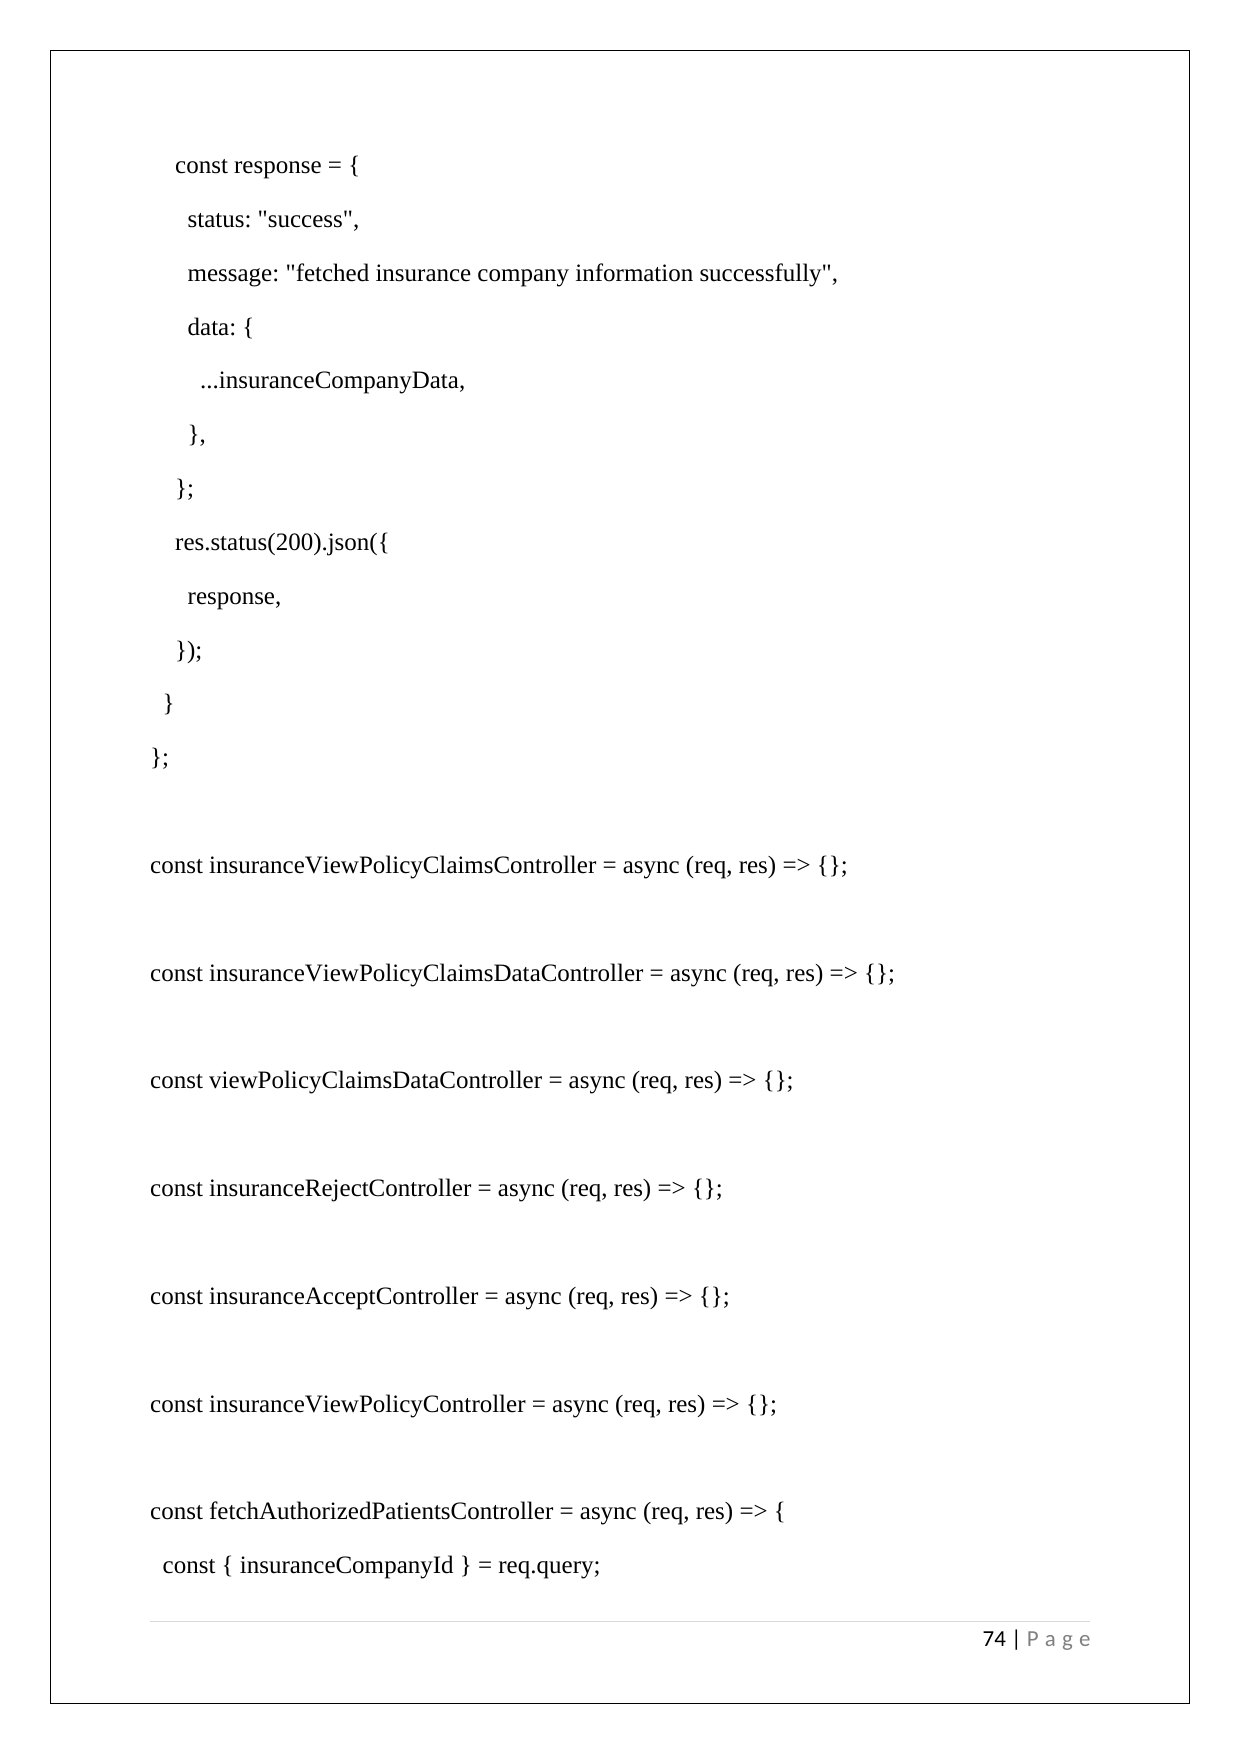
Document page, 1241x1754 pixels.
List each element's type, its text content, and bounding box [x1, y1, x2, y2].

text const insuranceViewPolicyController = async (req, res) => {}; [150, 1389, 1090, 1417]
text status: "success", [150, 204, 1090, 233]
text const response = { [150, 150, 1090, 179]
text }; [150, 742, 1090, 771]
text }); [150, 635, 1090, 663]
text res.status(200).json({ [150, 527, 1090, 556]
text message: "fetched insurance company information successfully", [150, 258, 1090, 286]
text const insuranceViewPolicyClaimsDataController = async (req, res) => {}; [150, 958, 1090, 987]
text }; [150, 473, 1090, 502]
text const { insuranceCompanyId } = req.query; [150, 1550, 1090, 1579]
text const viewPolicyClaimsDataController = async (req, res) => {}; [150, 1066, 1090, 1094]
text const insuranceViewPolicyClaimsController = async (req, res) => {}; [150, 850, 1090, 879]
text data: { [150, 312, 1090, 340]
text } [150, 688, 1090, 717]
text const insuranceRejectController = async (req, res) => {}; [150, 1173, 1090, 1202]
text response, [150, 581, 1090, 609]
text const fetchAuthorizedPatientsController = async (req, res) => { [150, 1496, 1090, 1525]
text }, [150, 419, 1090, 448]
text ...insuranceCompanyData, [150, 365, 1090, 394]
text const insuranceAcceptController = async (req, res) => {}; [150, 1281, 1090, 1310]
